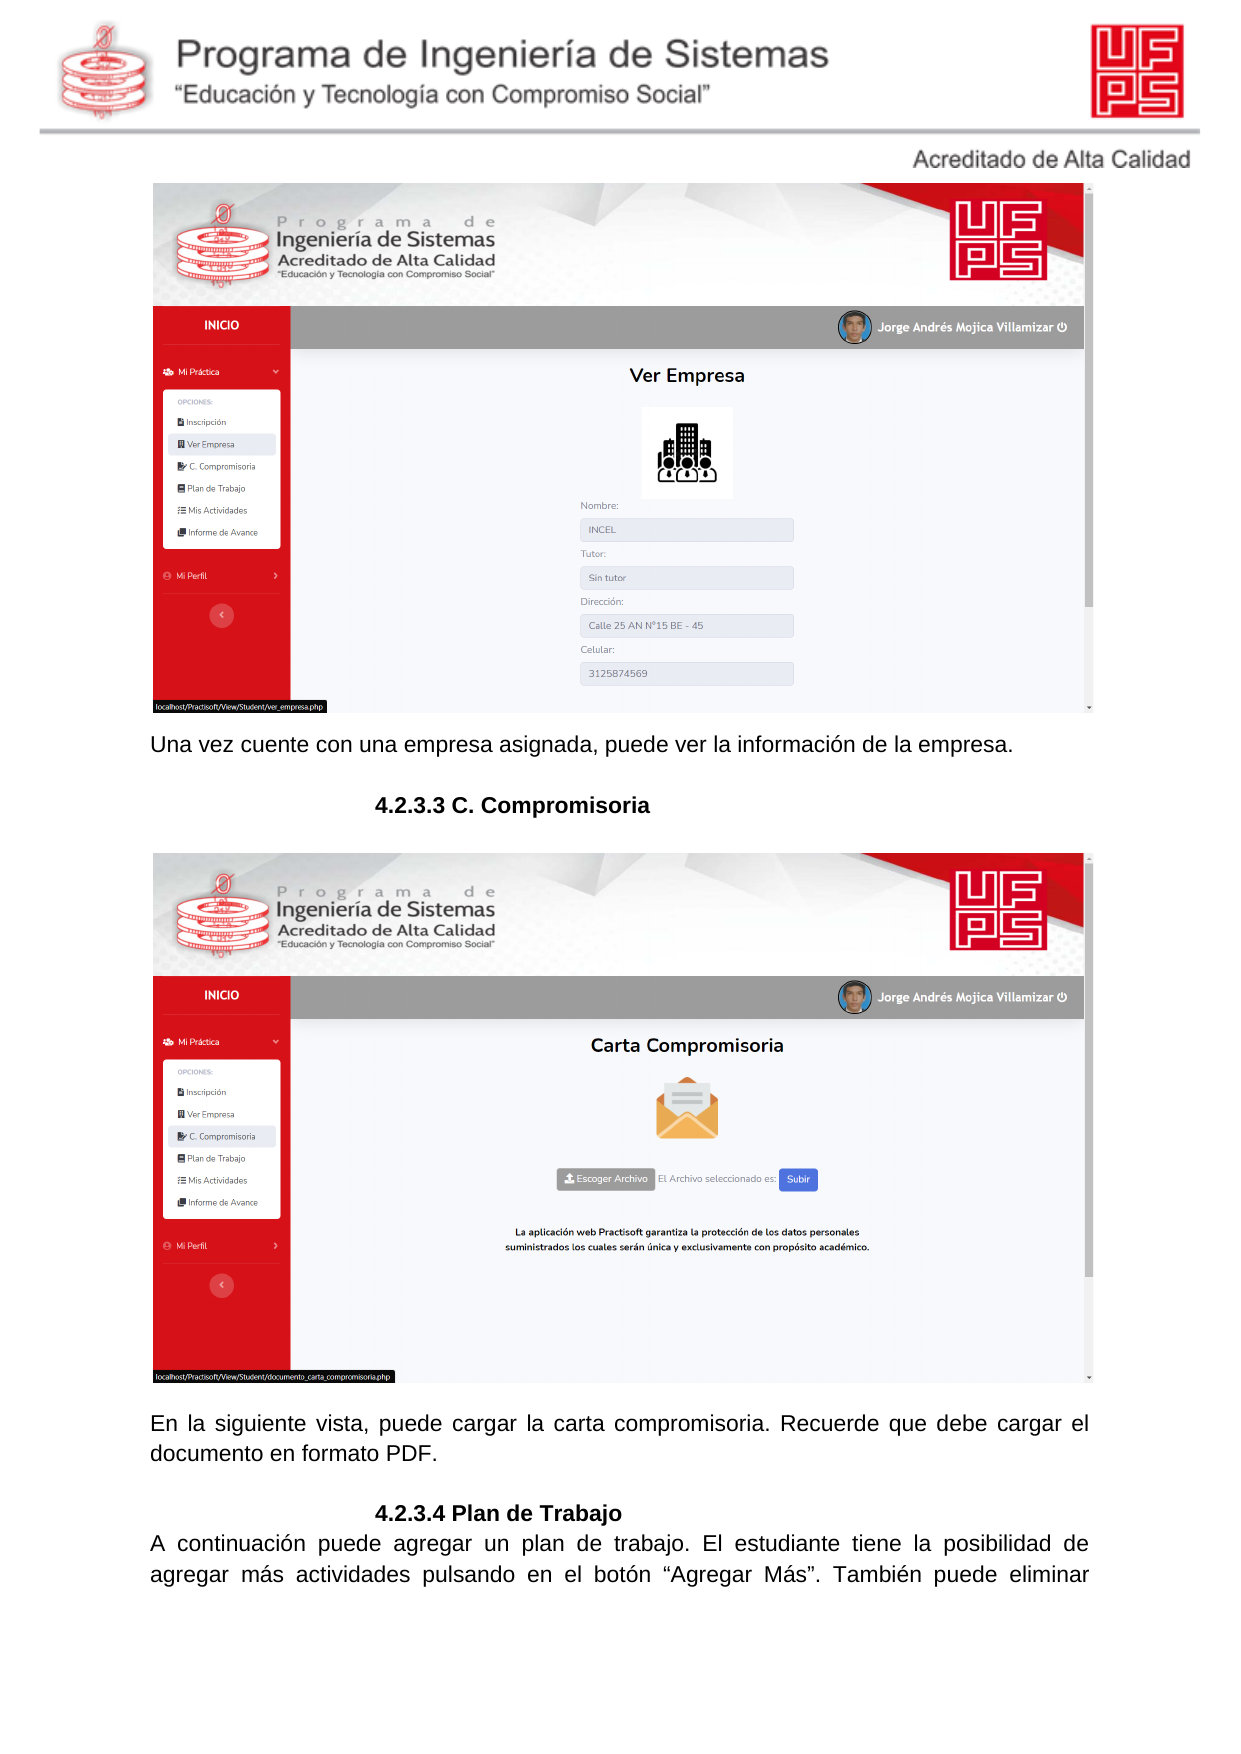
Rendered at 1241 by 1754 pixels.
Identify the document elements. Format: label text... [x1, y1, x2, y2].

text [150, 1530, 1090, 1587]
picture [39, 18, 1201, 168]
picture [153, 183, 1094, 713]
picture [153, 853, 1094, 1383]
text 4.2.3.4 Plan de Trabajo [375, 1500, 1090, 1526]
text 4.2.3.3 C. Compromisoria [375, 792, 1090, 818]
